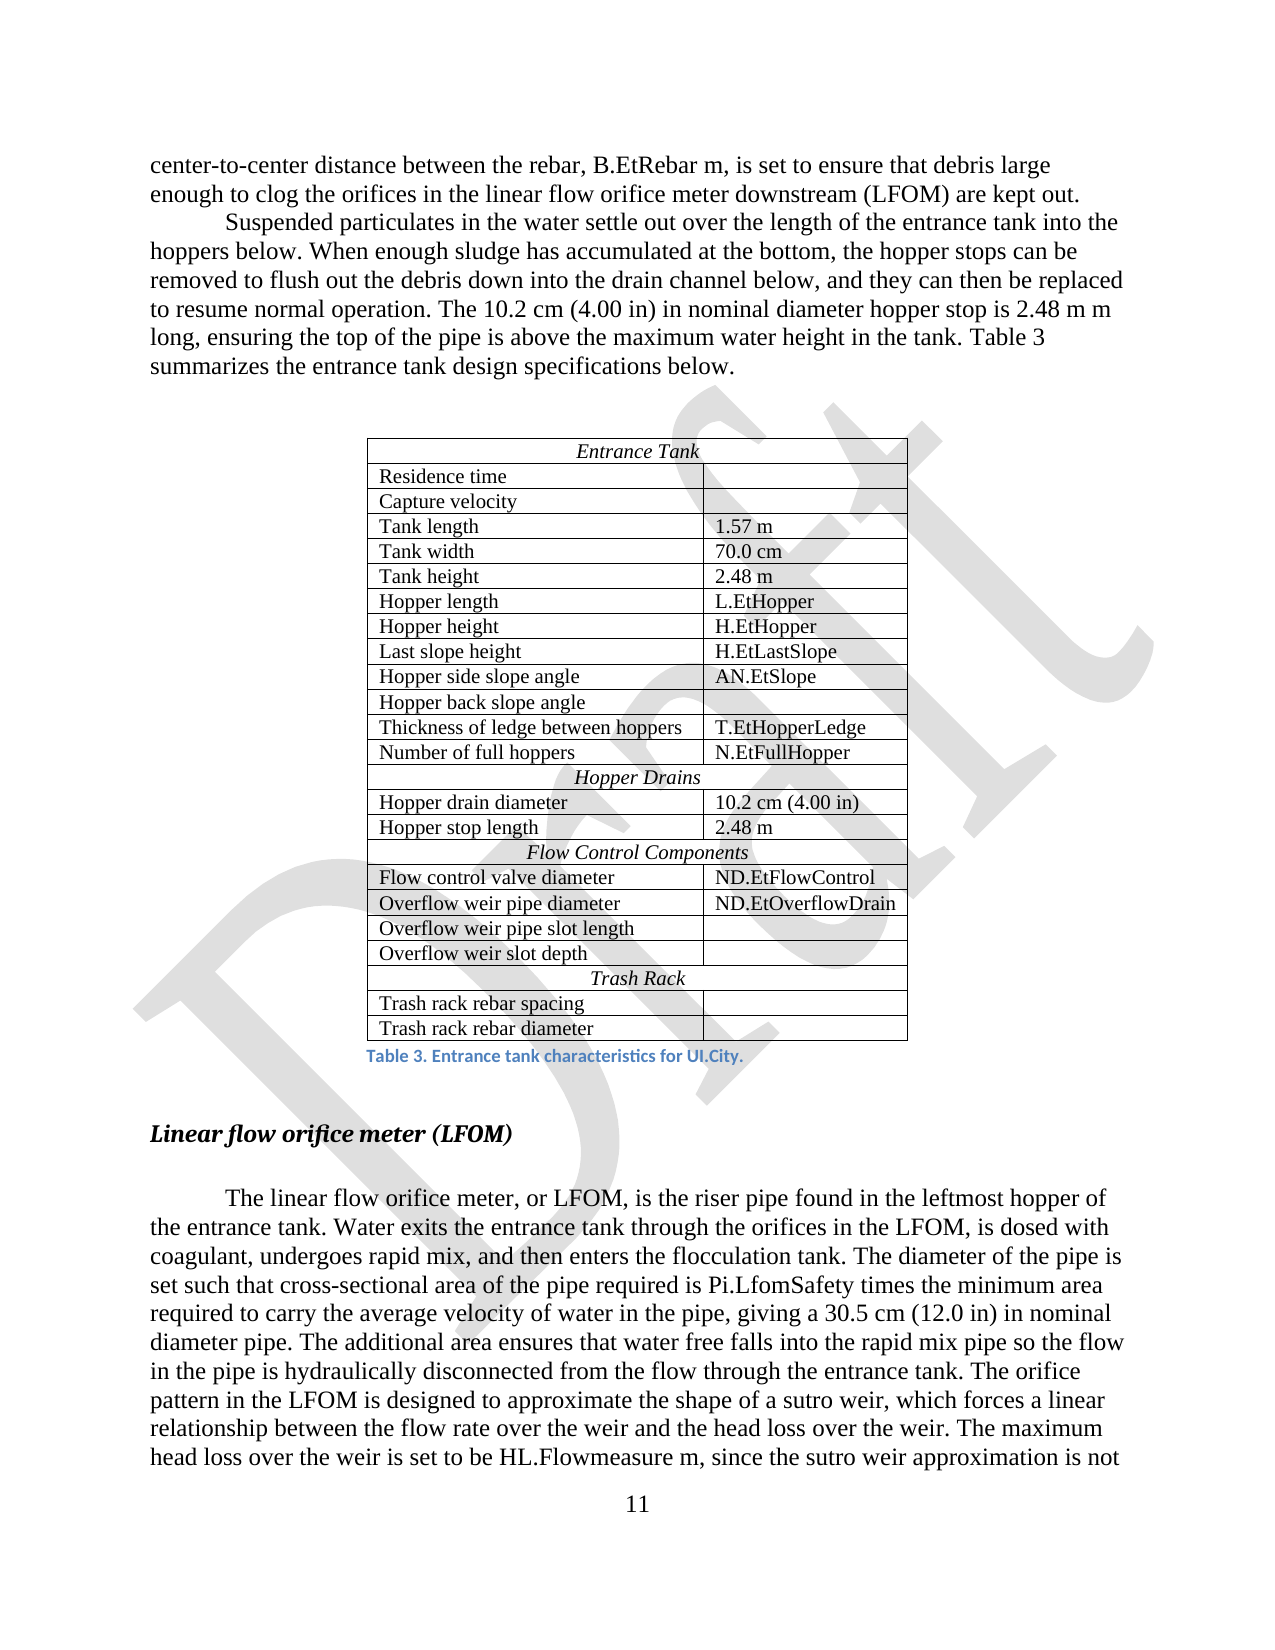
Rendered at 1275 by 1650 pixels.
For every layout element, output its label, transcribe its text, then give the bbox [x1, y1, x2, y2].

table_cell Flow Control Components [368, 840, 907, 864]
table_cell [704, 464, 907, 488]
table_cell [704, 690, 907, 714]
table_cell ND.EtFlowControl [704, 865, 907, 889]
table_cell [704, 991, 907, 1015]
table_cell ND.EtOverflowDrain [704, 890, 907, 914]
table_cell Trash Rack [368, 966, 907, 990]
table_cell [704, 1016, 907, 1040]
table_cell 2.48 m [704, 815, 907, 839]
table_cell Overflow weir pipe diameter [368, 890, 703, 914]
table_cell Hopper length [368, 589, 703, 613]
table_cell [704, 489, 907, 513]
table_cell Hopper stop length [368, 815, 703, 839]
table_cell Capture velocity [368, 489, 703, 513]
table_cell 70.0 cm [704, 539, 907, 563]
table_cell [704, 941, 907, 965]
text Suspended particulates in the water settle out over the length of the entrance tank into the hoppers below. When enough sludge has accumulated at the bottom, the hopper stops can be removed to flush out the debris down into the drain channel below, and they can then be replaced to resume normal operation. The 10.2 cm (4.00 in) in nominal diameter hopper stop is 2.48 m m long, ensuring the top of the pipe is above the maximum water height in the tank. Table 3 summarizes the entrance tank design specifications below. [150, 207, 1125, 380]
table_cell Hopper back slope angle [368, 690, 703, 714]
table_cell Hopper height [368, 614, 703, 638]
table_cell Tank width [368, 539, 703, 563]
table_cell 10.2 cm (4.00 in) [704, 790, 907, 814]
table_cell Residence time [368, 464, 703, 488]
table_cell Flow control valve diameter [368, 865, 703, 889]
table_header Entrance Tank [368, 439, 907, 463]
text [150, 150, 1125, 207]
subtitle Linear flow orifice meter (LFOM) [150, 1120, 1125, 1148]
table_cell Tank height [368, 564, 703, 588]
table_cell [704, 916, 907, 939]
table_cell Hopper Drains [368, 765, 907, 789]
table_cell L.EtHopper [704, 589, 907, 613]
table_cell Tank length [368, 514, 703, 538]
table_cell Last slope height [368, 639, 703, 663]
table_cell Number of full hoppers [368, 740, 703, 764]
table_cell H.EtHopper [704, 614, 907, 638]
table_cell Overflow weir slot depth [368, 941, 703, 965]
table_cell N.EtFullHopper [704, 740, 907, 764]
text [150, 1183, 1125, 1471]
table_cell Thickness of ledge between hoppers [368, 715, 703, 739]
table_cell Overflow weir pipe slot length [368, 916, 703, 939]
table_cell 2.48 m [704, 564, 907, 588]
table_cell Hopper side slope angle [368, 665, 703, 688]
table_cell T.EtHopperLedge [704, 715, 907, 739]
table_cell Hopper drain diameter [368, 790, 703, 814]
table_cell H.EtLastSlope [704, 639, 907, 663]
table_cell 1.57 m [704, 514, 907, 538]
table_cell Trash rack rebar spacing [368, 991, 703, 1015]
table_cell AN.EtSlope [704, 665, 907, 688]
table_cell Trash rack rebar diameter [368, 1016, 703, 1040]
